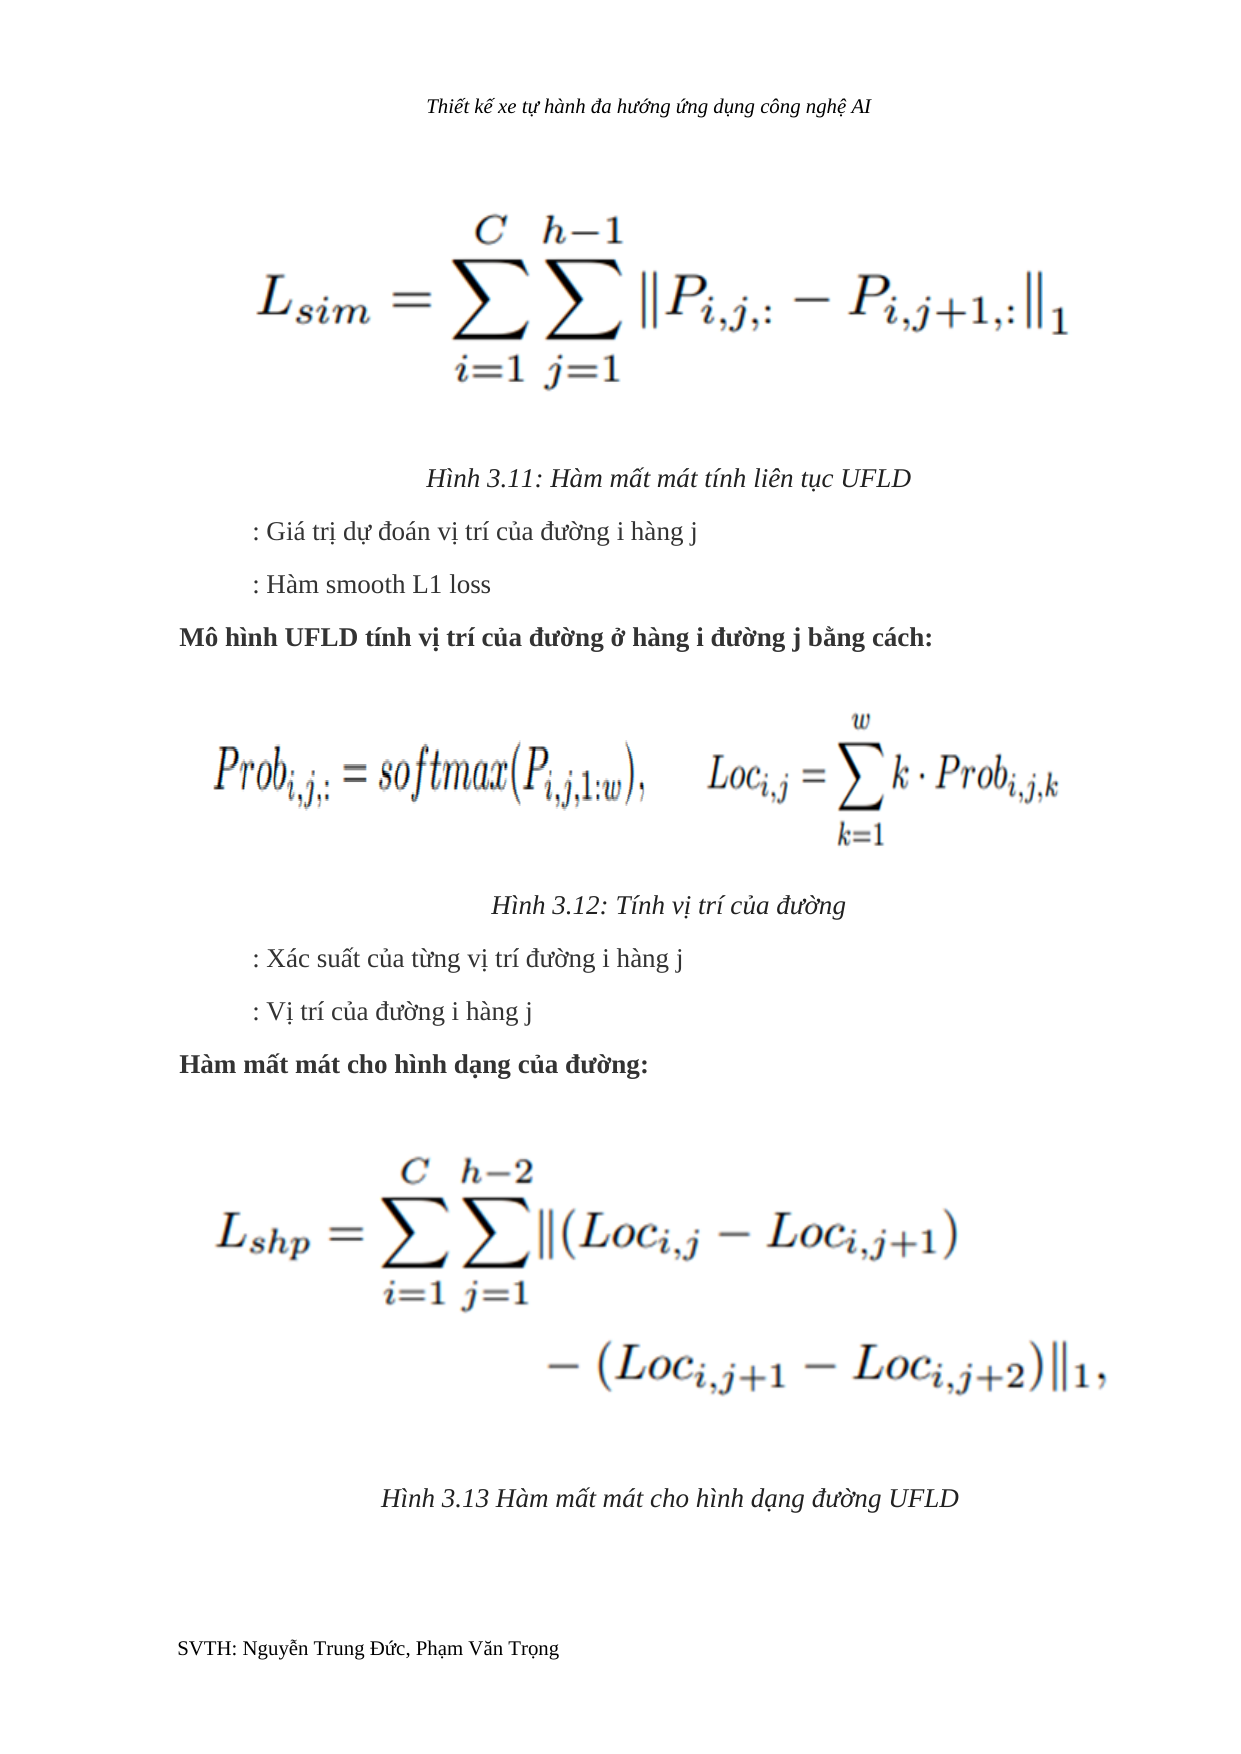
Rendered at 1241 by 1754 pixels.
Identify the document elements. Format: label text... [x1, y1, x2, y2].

picture [219, 147, 1082, 429]
subtitle Hình 3.11: Hàm mất mát tính liên tục UFLD [218, 462, 1122, 494]
text : Giá trị dự đoán vị trí của đường i hàng j [252, 515, 1122, 547]
text Hàm mất mát cho hình dạng của đường: [177, 1048, 1122, 1079]
text : Vị trí của đường i hàng j [252, 995, 1122, 1026]
picture [183, 674, 1100, 868]
subtitle Hình 3.13 Hàm mất mát cho hình dạng đường UFLD [218, 1482, 1122, 1513]
text : Xác suất của từng vị trí đường i hàng j [252, 942, 1122, 973]
subtitle Hình 3.12: Tính vị trí của đường [218, 889, 1122, 920]
text Mô hình UFLD tính vị trí của đường ở hàng i đường j bằng cách: [177, 621, 1122, 652]
text : Hàm smooth L1 loss [252, 568, 1122, 599]
picture [179, 1100, 1124, 1462]
